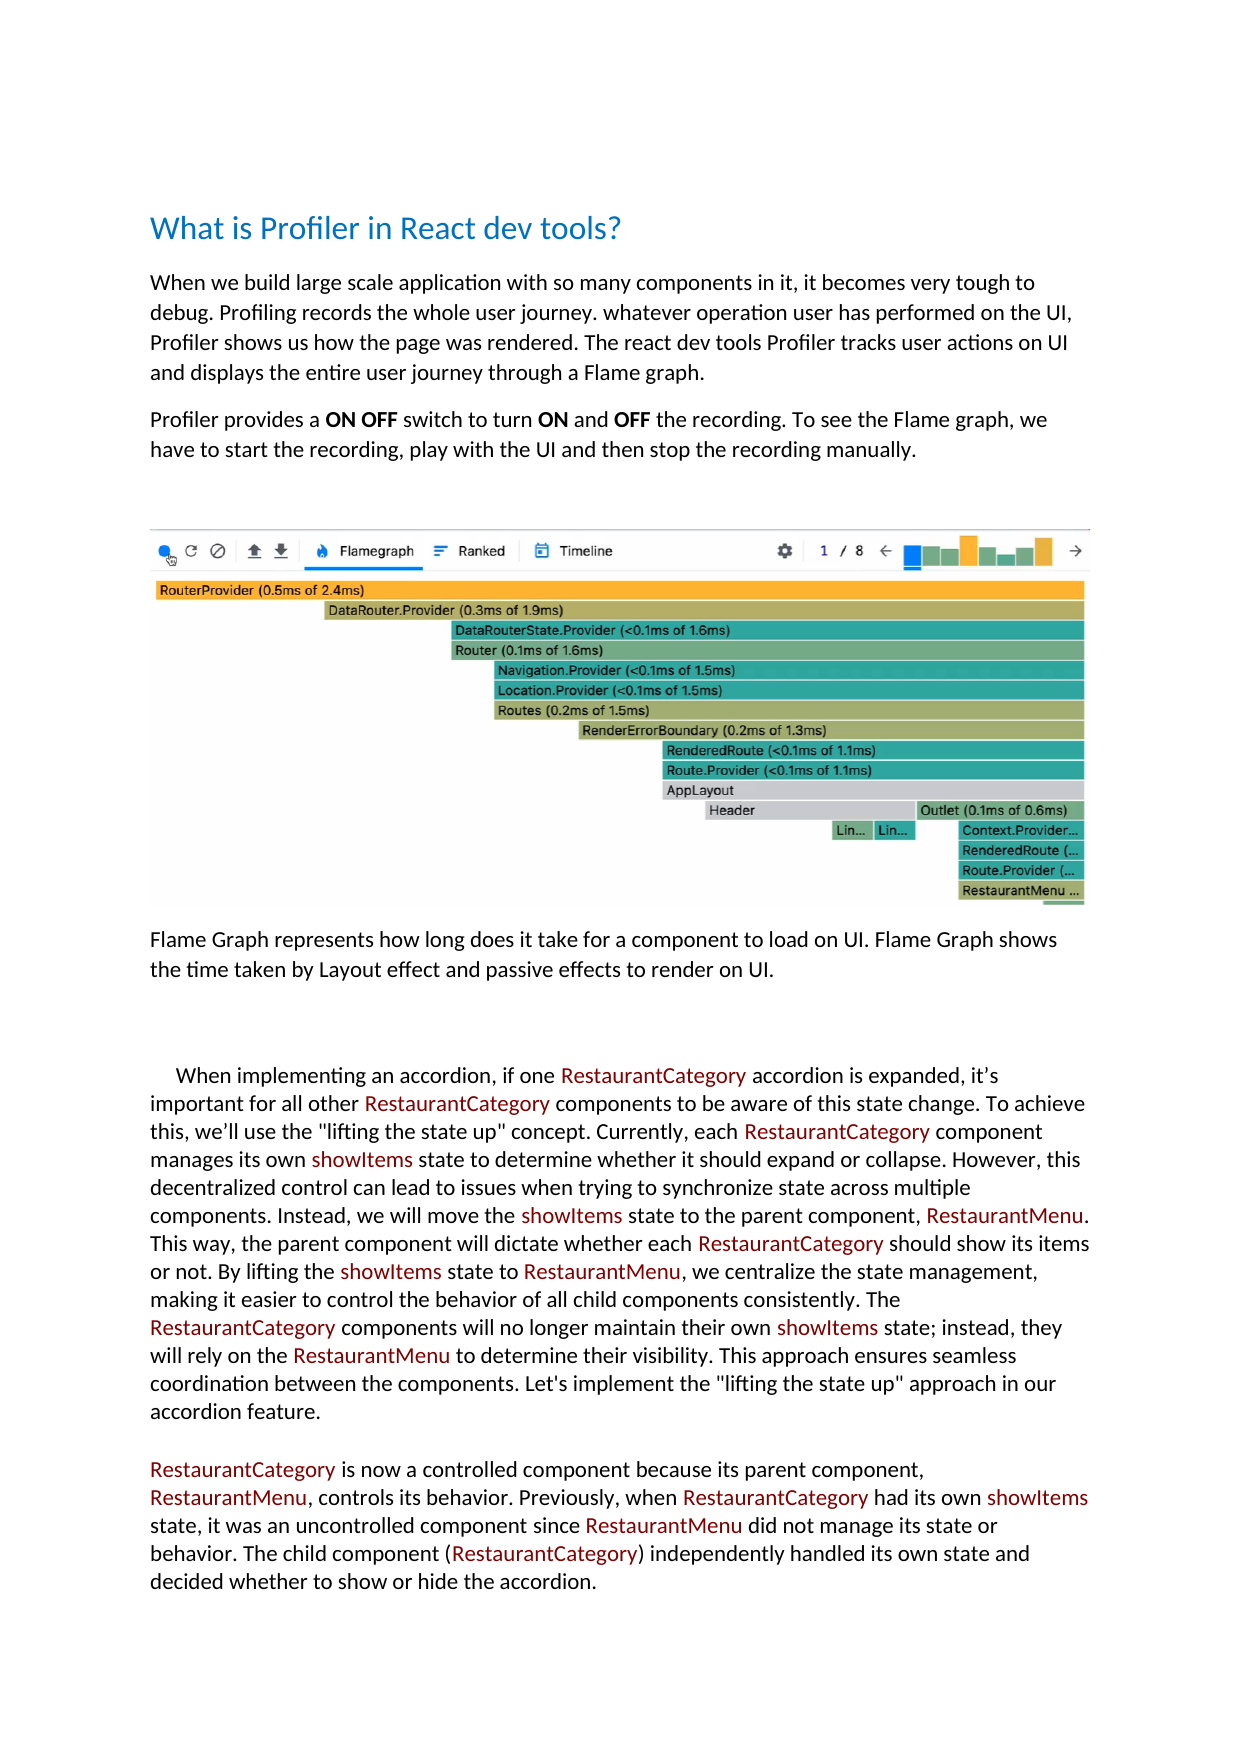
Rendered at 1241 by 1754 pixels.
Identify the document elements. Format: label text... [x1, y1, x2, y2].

text What is Profiler in React dev tools? [150, 207, 1090, 248]
picture [150, 529, 1091, 906]
text When implementing an accordion, if one RestaurantCategory accordion is expanded, it’s important for all other RestaurantCategory components to be aware of this state change. To achieve this, we’ll use the "lifting the state up" concept. Currently, each RestaurantCategory component manages its own showItems state to determine whether it should expand or collapse. However, this decentralized control can lead to issues when trying to synchronize state across multiple components. Instead, we will move the showItems state to the parent component, RestaurantMenu. This way, the parent component will dictate whether each RestaurantCategory should show its items or not. By lifting the showItems state to RestaurantMenu, we centralize the state management, making it easier to control the behavior of all child components consistently. The RestaurantCategory components will no longer maintain their own showItems state; instead, they will rely on the RestaurantMenu to determine their visibility. This approach ensures seamless coordination between the components. Let's implement the "lifting the state up" approach in our accordion feature. [150, 1061, 1090, 1426]
text RestaurantCategory is now a controlled component because its parent component, RestaurantMenu, controls its behavior. Previously, when RestaurantCategory had its own showItems state, it was an uncontrolled component since RestaurantMenu did not manage its state or behavior. The child component (RestaurantCategory) independently handled its own state and decided whether to show or hide the accordion. [150, 1455, 1090, 1595]
text When we build large scale application with so many components in it, it becomes very tough to debug. Profiling records the whole user journey. whatever operation user has performed on the UI, Profiler shows us how the page was rendered. The react dev tools Profiler tracks user actions on UI and displays the entire user journey through a Flame graph. [150, 268, 1090, 386]
text Profiler provides a ON OFF switch to turn ON and OFF the recording. To see the Flame graph, we have to start the recording, play with the UI and then stop the recording manually. [150, 405, 1090, 463]
text Flame Graph represents how long does it take for a component to load on UI. Flame Graph shows the time taken by Layout effect and passive effects to render on UI. [150, 925, 1090, 983]
